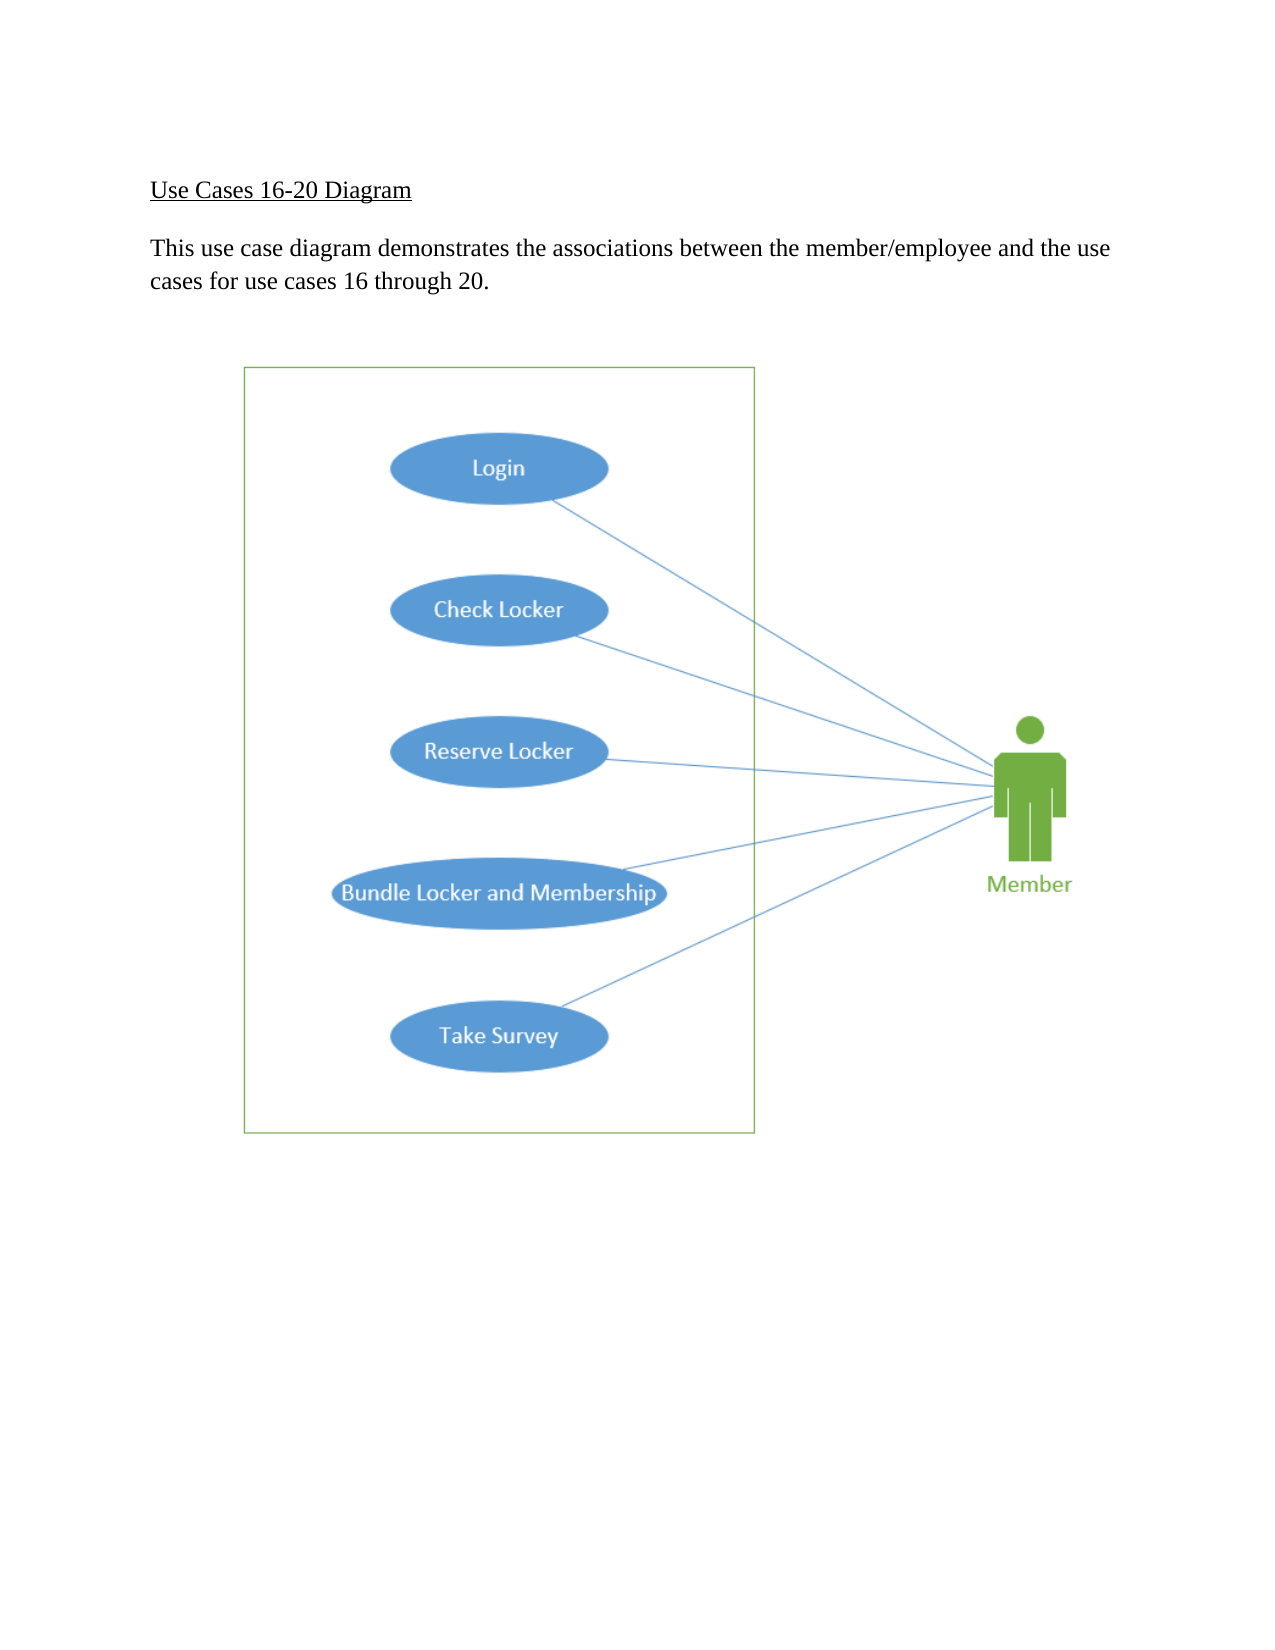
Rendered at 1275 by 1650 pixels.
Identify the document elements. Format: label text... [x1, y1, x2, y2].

picture [150, 324, 1125, 1174]
text Use Cases 16-20 Diagram [150, 175, 1125, 204]
text This use case diagram demonstrates the associations between the member/employee and the use cases for use cases 16 through 20. [150, 233, 1125, 295]
